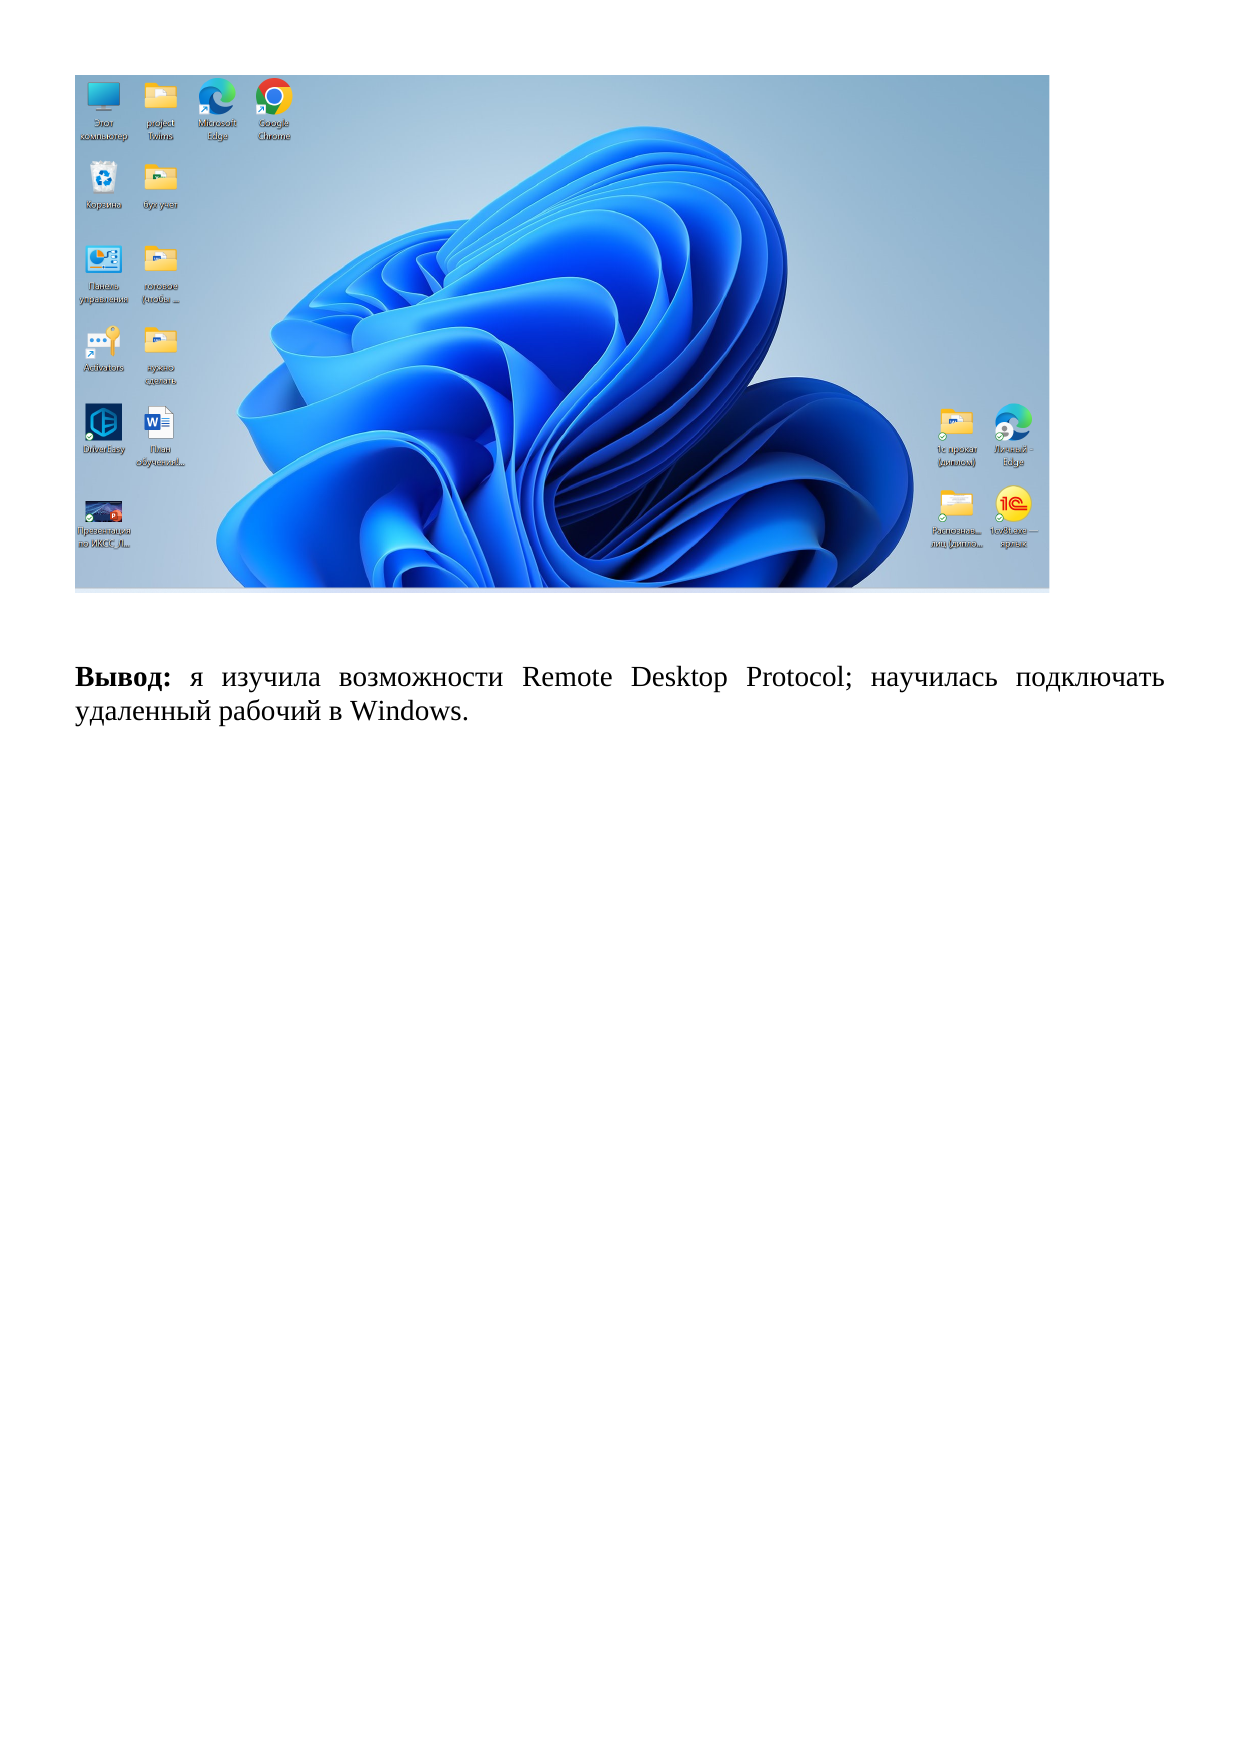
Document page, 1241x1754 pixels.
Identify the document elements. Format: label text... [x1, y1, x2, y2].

text Вывод: я изучила возможности Remote Desktop Protocol; научилась подключать удаленный рабочий в Windows. [75, 659, 1165, 727]
picture [75, 75, 1050, 593]
